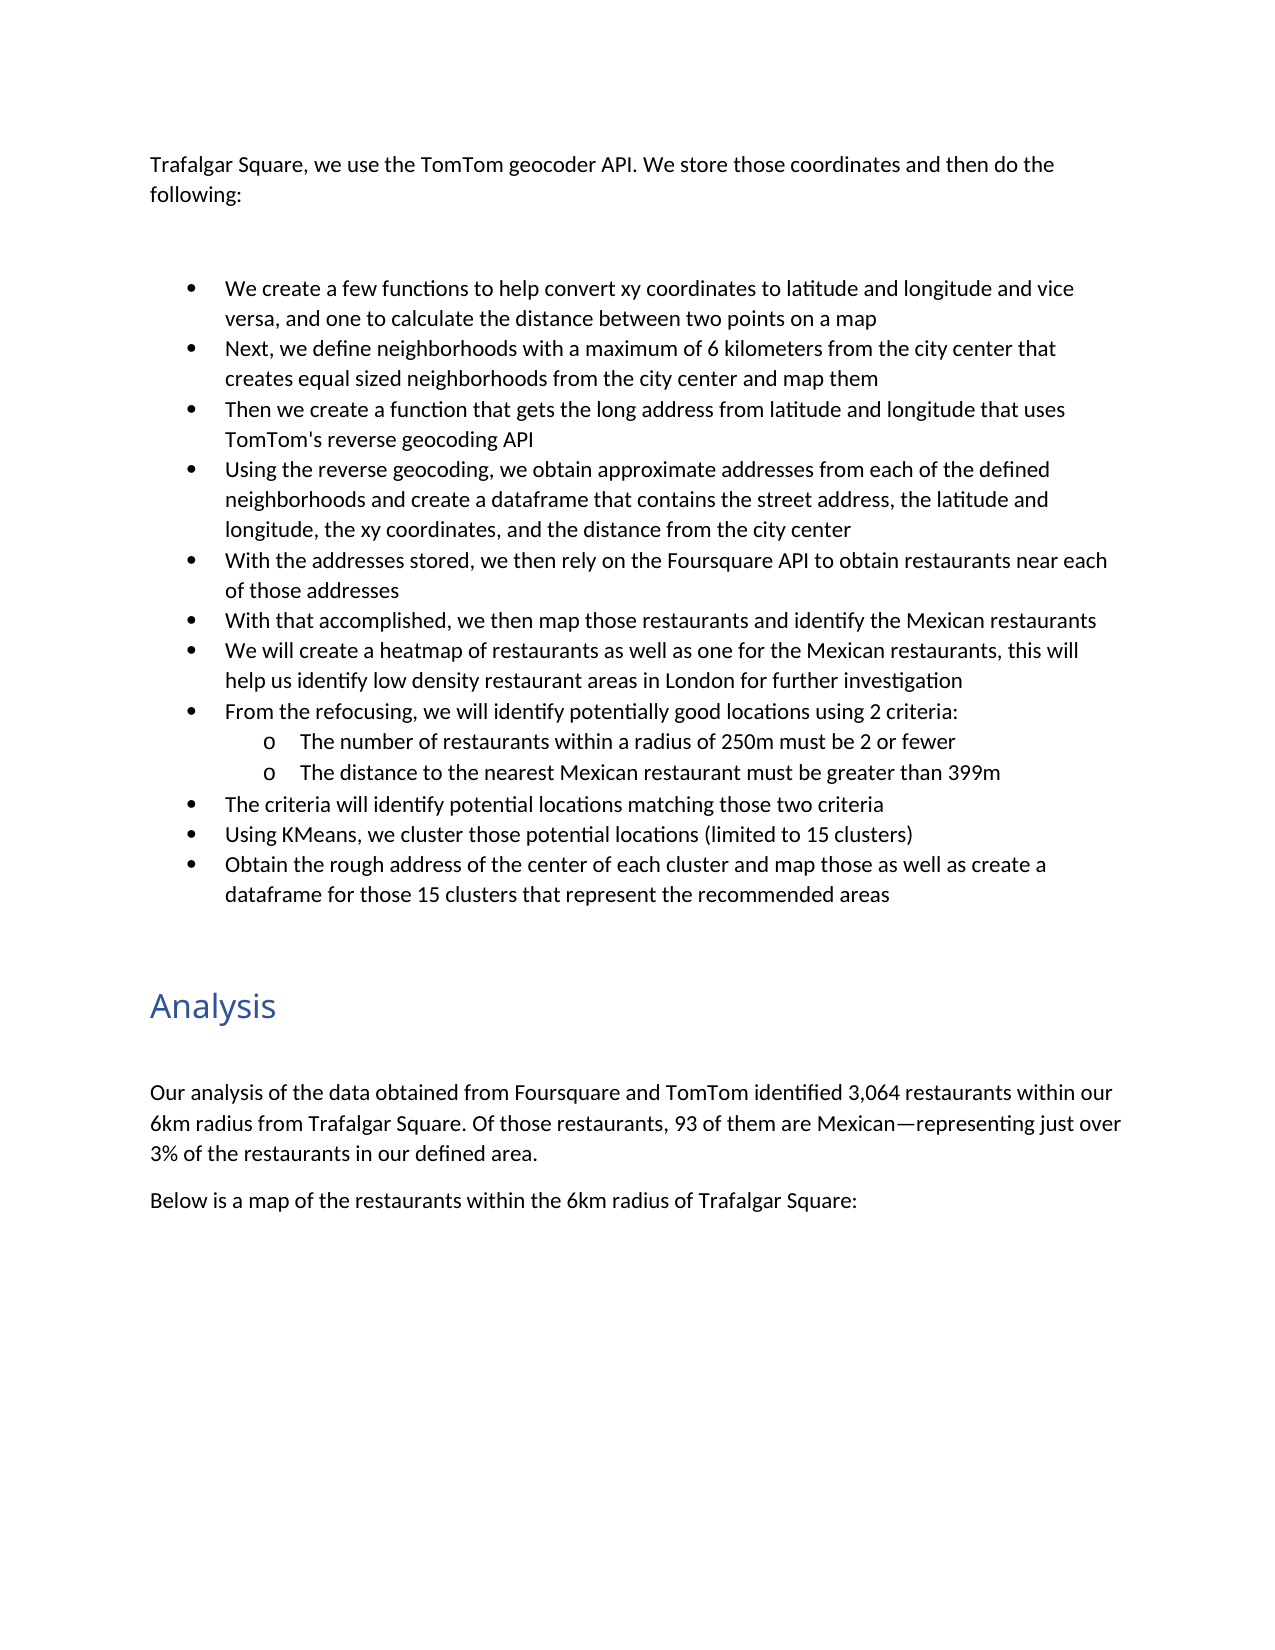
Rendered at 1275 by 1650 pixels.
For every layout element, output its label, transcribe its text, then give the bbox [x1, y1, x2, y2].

list Then we create a function that gets the long address from latitude and longitude that uses TomTom's reverse geocoding API [187, 395, 1125, 453]
list We create a few functions to help convert xy coordinates to latitude and longitude and vice versa, and one to calculate the distance between two points on a map [187, 274, 1125, 332]
list With the addresses stored, we then rely on the Foursquare API to obtain restaurants near each of those addresses [187, 546, 1125, 604]
list We will create a heatmap of restaurants as well as one for the Mexican restaurants, this will help us identify low density restaurant areas in London for further investigation [187, 636, 1125, 695]
list The number of restaurants within a radius of 250m must be 2 or fewer [262, 727, 1125, 756]
text Below is a map of the restaurants within the 6km radius of Trafalgar Square: [150, 1186, 1125, 1214]
list The distance to the nearest Mexican restaurant must be greater than 399m [262, 758, 1125, 788]
text Our analysis of the data obtained from Foursquare and TomTom identified 3,064 restaurants within our 6km radius from Trafalgar Square. Of those restaurants, 93 of them are Mexican—representing just over 3% of the restaurants in our defined area. [150, 1078, 1125, 1167]
list Using the reverse geocoding, we obtain approximate addresses from each of the defined neighborhoods and create a dataframe that contains the street address, the latitude and longitude, the xy coordinates, and the distance from the city center [187, 455, 1125, 544]
list Using KMeans, we cluster those potential locations (limited to 15 clusters) [187, 820, 1125, 848]
list Next, we define neighborhoods with a maximum of 6 kilometers from the city center that creates equal sized neighborhoods from the city center and map them [187, 334, 1125, 393]
list The criteria will identify potential locations matching those two criteria [187, 790, 1125, 818]
list With that accomplished, we then map those restaurants and identify the Mexican restaurants [187, 606, 1125, 634]
subtitle Analysis [150, 983, 1125, 1028]
list From the refocusing, we will identify potentially good locations using 2 criteria: [187, 697, 1125, 725]
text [150, 150, 1125, 208]
list Obtain the rough address of the center of each cluster and map those as well as create a dataframe for those 15 clusters that represent the recommended areas [187, 850, 1125, 909]
